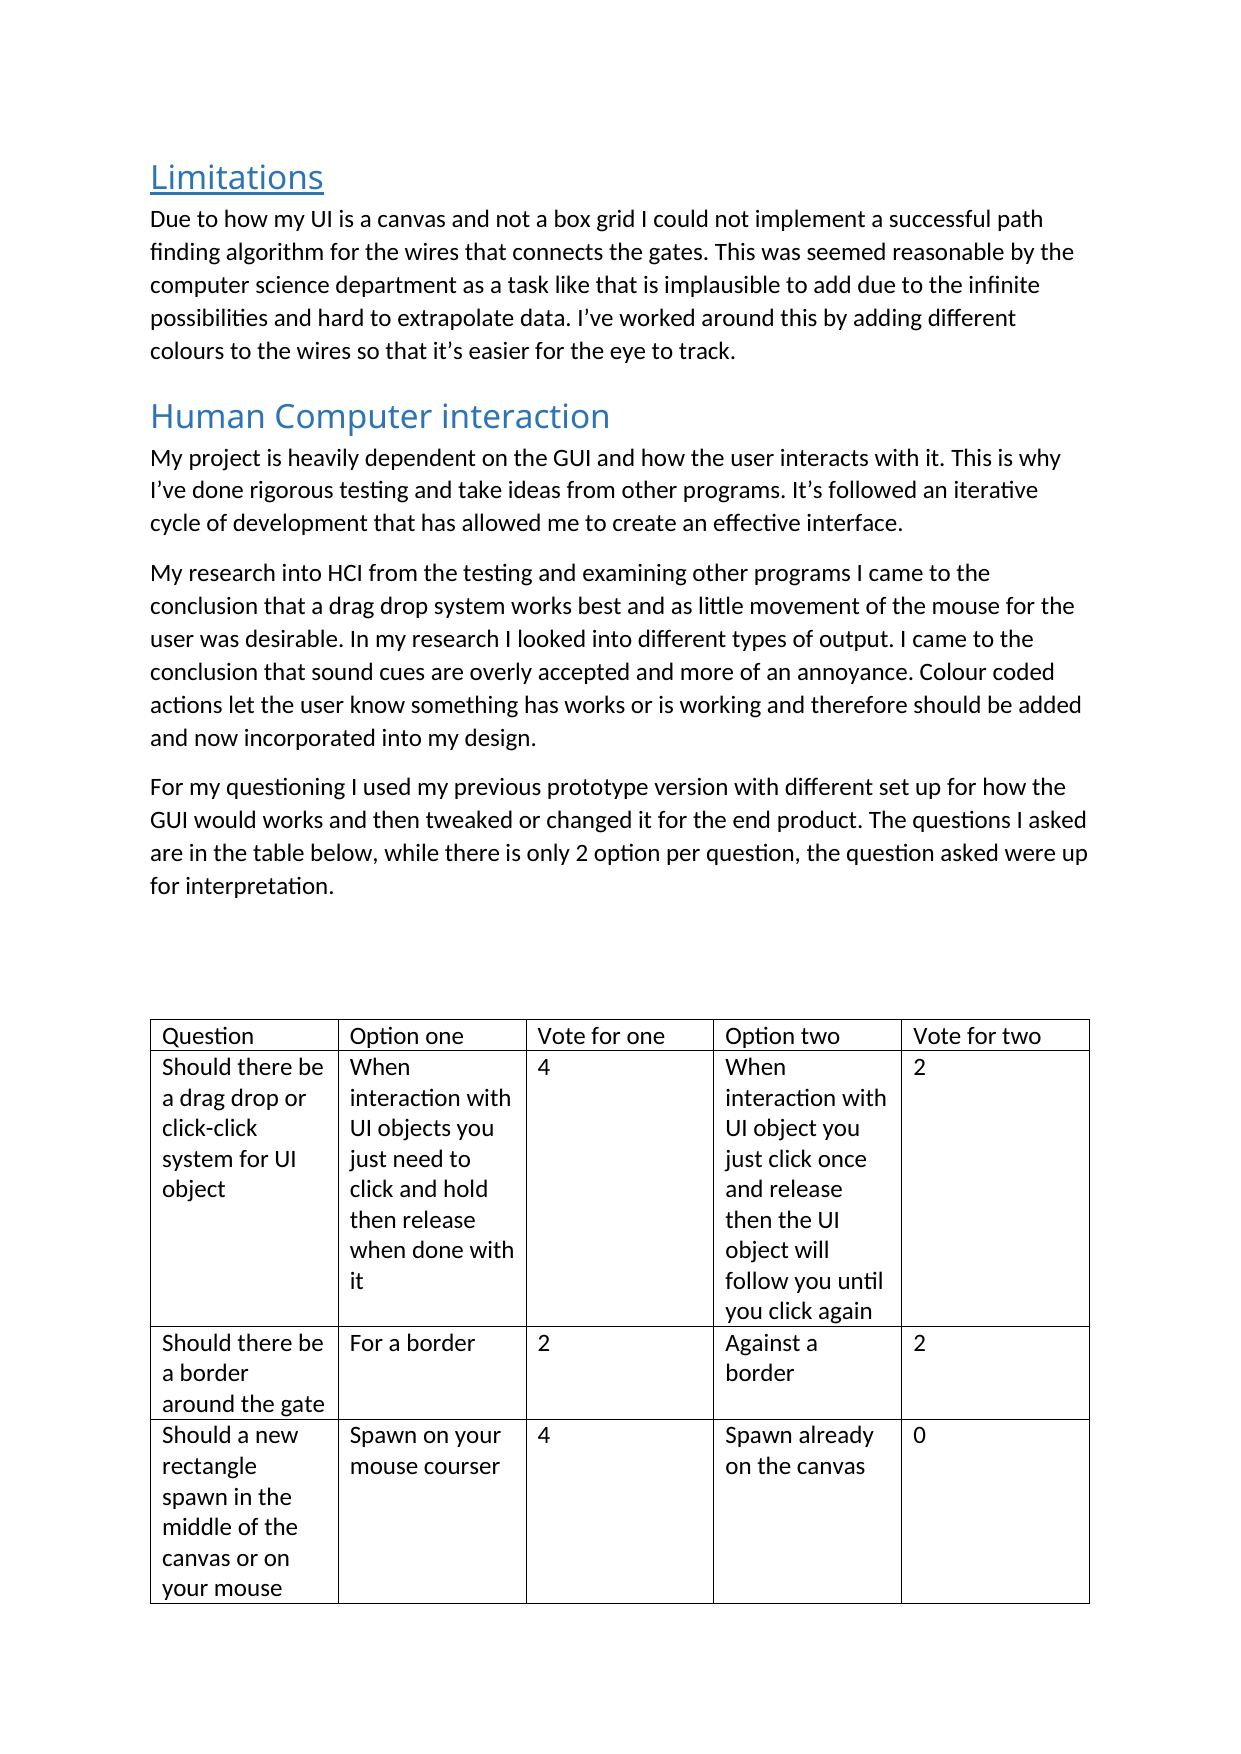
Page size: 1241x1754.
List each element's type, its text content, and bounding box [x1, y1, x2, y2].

table_cell 4 [527, 1051, 713, 1326]
table_cell 2 [902, 1327, 1089, 1419]
table_header Option two [714, 1020, 901, 1050]
table_cell Should a new rectangle spawn in the middle of the canvas or on your mouse [151, 1420, 338, 1603]
table_cell 0 [902, 1420, 1089, 1603]
text My project is heavily dependent on the GUI and how the user interacts with it. This is why I’ve done rigorous testing and take ideas from other programs. It’s followed an iterative cycle of development that has allowed me to create an effective interface. [150, 442, 1090, 538]
table_cell When interaction with UI object you just click once and release then the UI object will follow you until you click again [714, 1051, 901, 1326]
table_header Question [151, 1020, 338, 1050]
table_cell 2 [902, 1051, 1089, 1326]
table_cell For a border [339, 1327, 526, 1419]
table_cell Spawn already on the canvas [714, 1420, 901, 1603]
table_cell Against a border [714, 1327, 901, 1419]
table_cell 4 [527, 1420, 713, 1603]
table_cell Spawn on your mouse courser [339, 1420, 526, 1603]
text Due to how my UI is a canvas and not a box grid I could not implement a successful path finding algorithm for the wires that connects the gates. This was seemed reasonable by the computer science department as a task like that is implausible to add due to the infinite possibilities and hard to extrapolate data. I’ve worked around this by adding different colours to the wires so that it’s easier for the eye to track. [150, 203, 1090, 365]
table_cell 2 [527, 1327, 713, 1419]
text My research into HCI from the testing and examining other programs I came to the conclusion that a drag drop system works best and as little movement of the mouse for the user was desirable. In my research I looked into different types of output. I came to the conclusion that sound cues are overly accepted and more of an annoyance. Colour coded actions let the user know something has works or is working and therefore should be added and now incorporated into my design. [150, 557, 1090, 752]
table_cell Should there be a border around the gate [151, 1327, 338, 1419]
table_header Vote for one [527, 1020, 713, 1050]
table_header Vote for two [902, 1020, 1089, 1050]
text For my questioning I used my previous prototype version with different set up for how the GUI would works and then tweaked or changed it for the end product. The questions I asked are in the table below, while there is only 2 option per question, the question asked were up for interpretation. [150, 771, 1090, 901]
table_header Option one [339, 1020, 526, 1050]
table_cell When interaction with UI objects you just need to click and hold then release when done with it [339, 1051, 526, 1326]
table_cell Should there be a drag drop or click-click system for UI object [151, 1051, 338, 1326]
subtitle Human Computer interaction [150, 393, 1090, 438]
subtitle Limitations [150, 154, 1090, 199]
